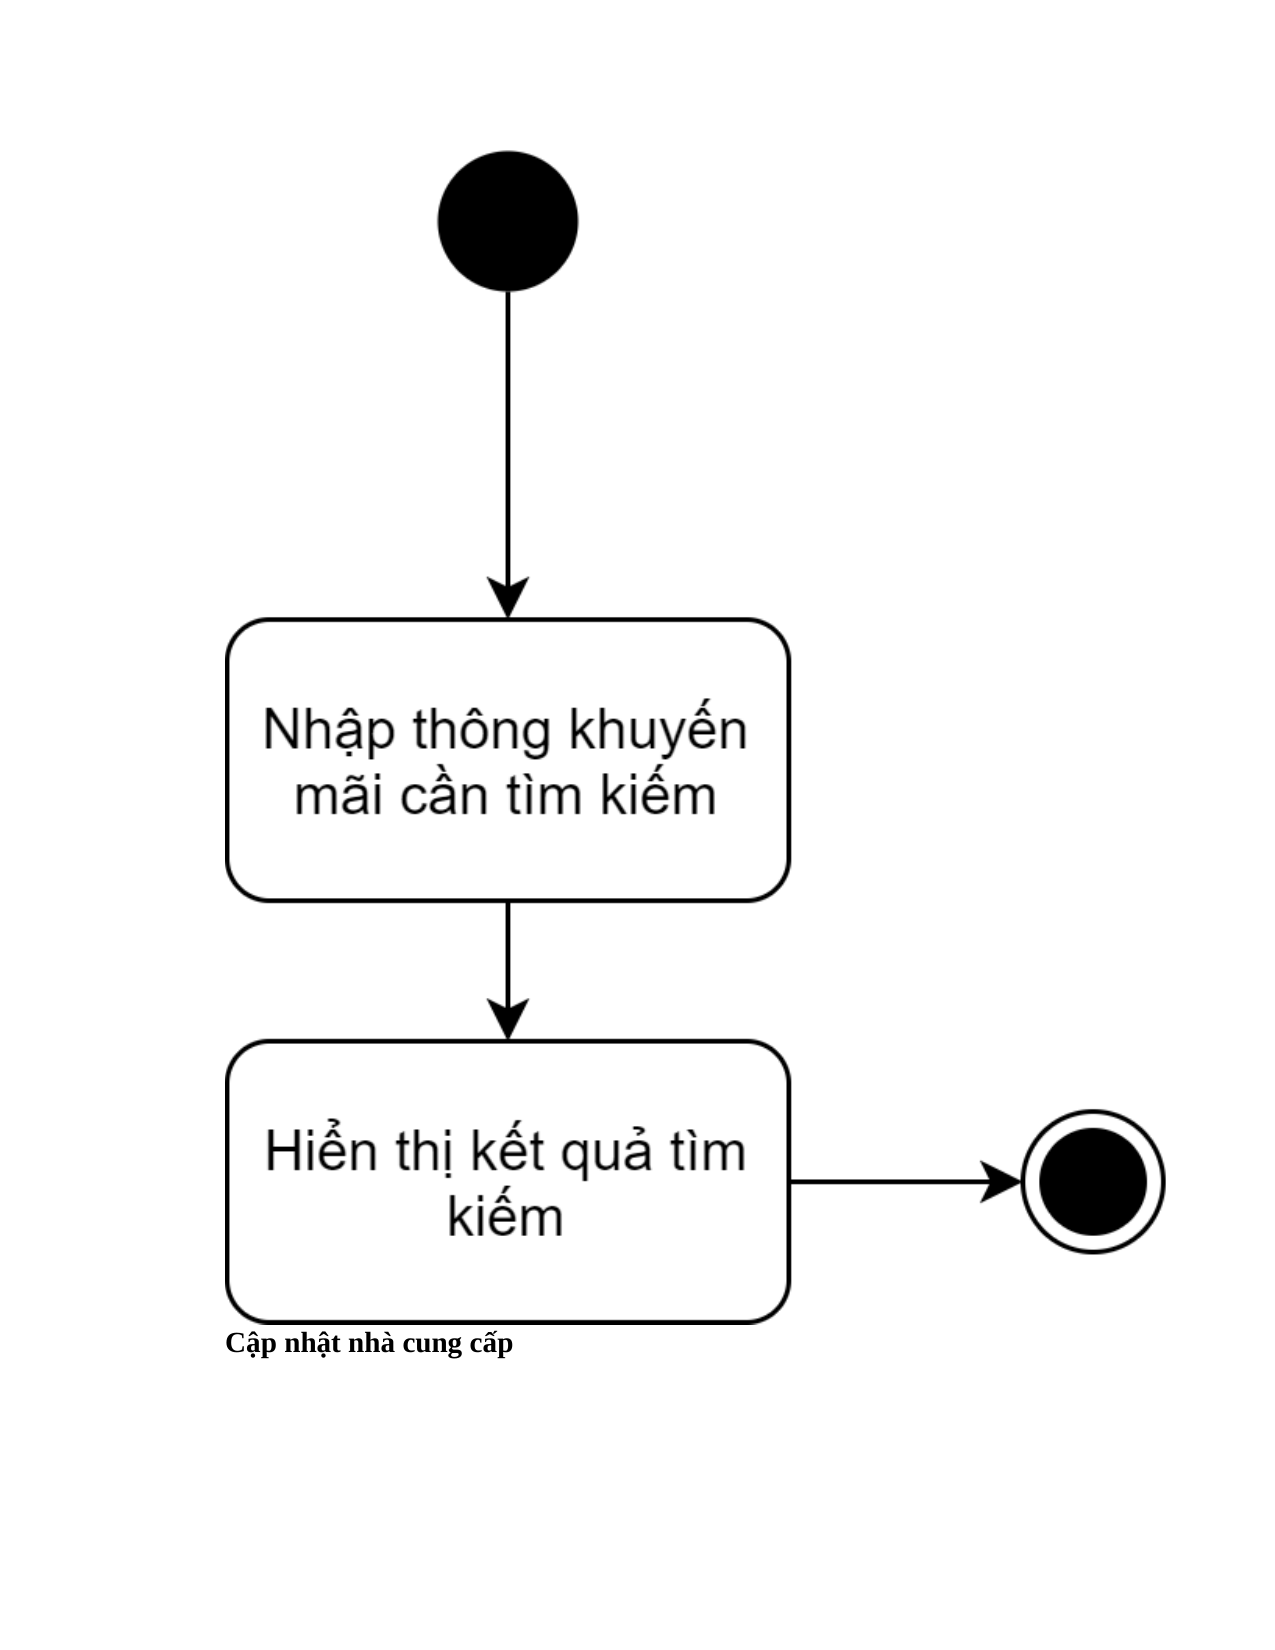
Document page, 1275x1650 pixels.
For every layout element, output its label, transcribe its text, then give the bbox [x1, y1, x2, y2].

text Cập nhật nhà cung cấp [150, 1325, 1125, 1358]
picture [225, 150, 1166, 1325]
